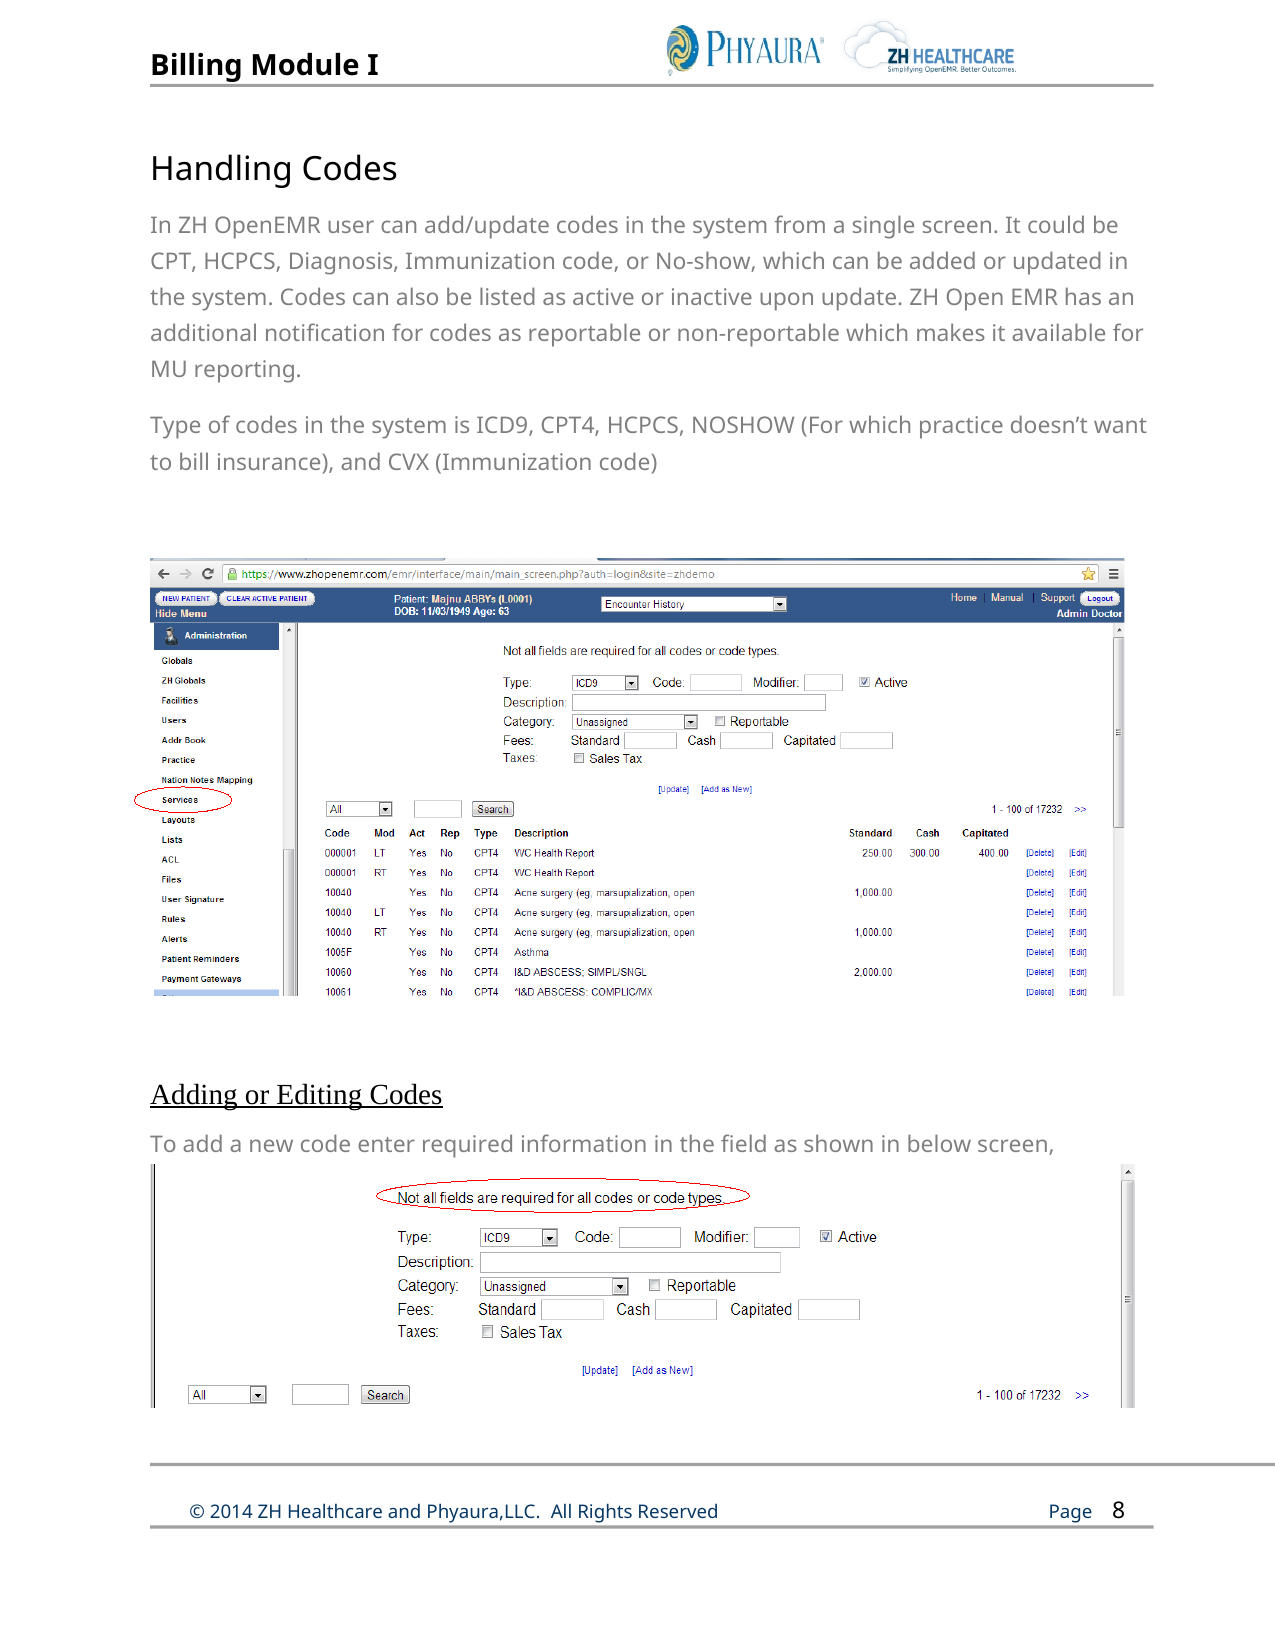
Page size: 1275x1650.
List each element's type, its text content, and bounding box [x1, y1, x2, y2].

subtitle Adding or Editing Codes [150, 1077, 1153, 1111]
text In ZH OpenEMR user can add/update codes in the system from a single screen. It could be CPT, HCPCS, Diagnosis, Immunization code, or No-show, which can be added or updated in the system. Codes can also be listed as active or inactive upon update. ZH Open EMR has an additional notification for codes as reportable or non-reportable which makes it available for MU reporting. [150, 209, 1153, 384]
picture [150, 1164, 1135, 1408]
picture [150, 558, 1125, 996]
text Type of codes in the system is ICD9, CPT4, HCPCS, NOSHOW (For which practice doesn’t want to bill insurance), and CVX (Immunization code) [150, 409, 1153, 477]
picture [150, 787, 231, 812]
picture [839, 18, 1019, 76]
picture [666, 25, 824, 76]
subtitle Handling Codes [150, 144, 1153, 190]
